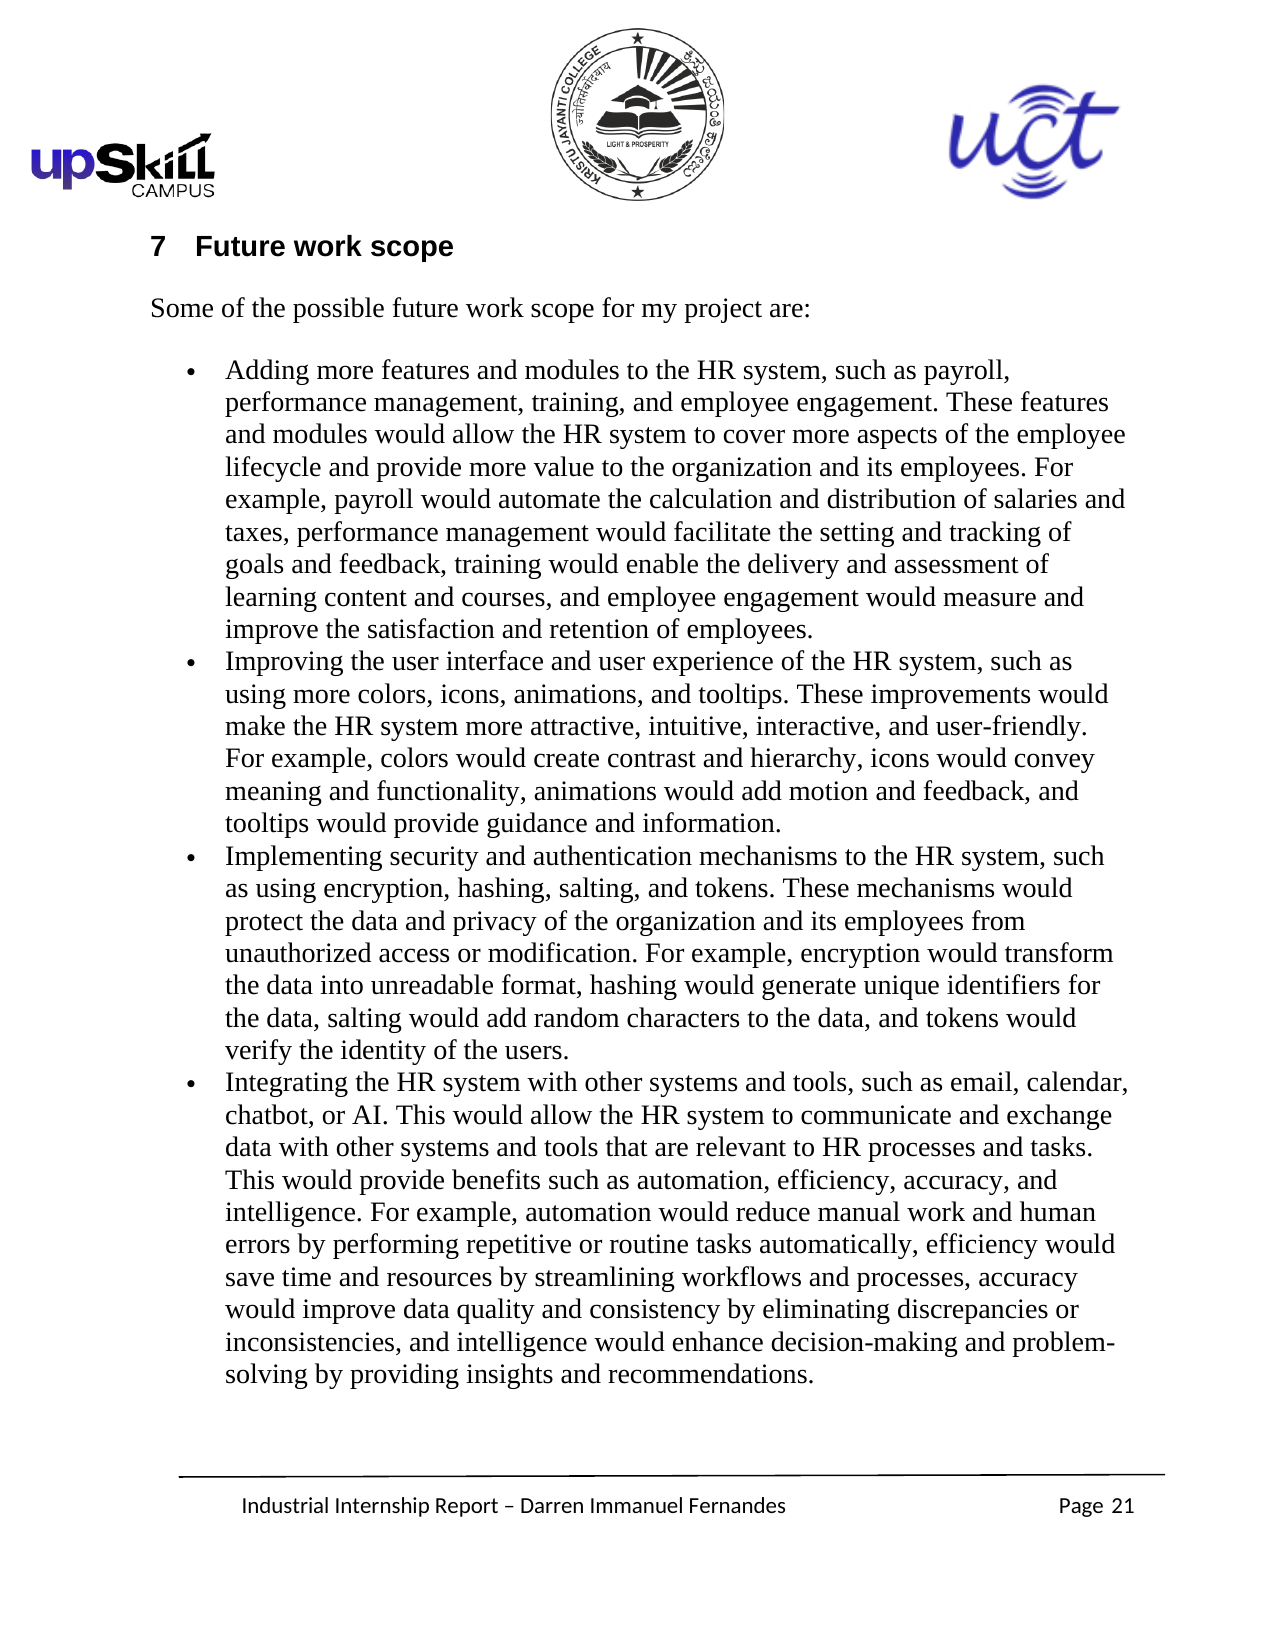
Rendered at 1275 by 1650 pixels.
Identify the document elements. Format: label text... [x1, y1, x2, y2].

list Implementing security and authentication mechanisms to the HR system, such as using encryption, hashing, salting, and tokens. These mechanisms would protect the data and privacy of the organization and its employees from unauthorized access or modification. For example, encryption would transform the data into unreadable format, hashing would generate unique identifiers for the data, salting would add random characters to the data, and tokens would verify the identity of the users. [187, 839, 1134, 1066]
list Integrating the HR system with other systems and tools, such as email, calendar, chatbot, or AI. This would allow the HR system to communicate and exchange data with other systems and tools that are relevant to HR processes and tasks. This would provide benefits such as automation, efficiency, accuracy, and intelligence. For example, automation would reduce manual work and human errors by performing repetitive or routine tasks automatically, efficiency would save time and resources by streamlining workflows and processes, accuracy would improve data quality and consistency by eliminating discrepancies or inconsistencies, and intelligence would enhance decision-making and problem-solving by providing insights and recommendations. [187, 1066, 1134, 1389]
picture [0, 120, 246, 201]
picture [946, 75, 1125, 201]
list Improving the user interface and user experience of the HR system, such as using more colors, icons, animations, and tooltips. These improvements would make the HR system more attractive, intuitive, interactive, and user-friendly. For example, colors would create contrast and hierarchy, icons would convey meaning and functionality, animations would add motion and feedback, and tooltips would provide guidance and information. [187, 644, 1134, 839]
picture [550, 28, 725, 201]
list Adding more features and modules to the HR system, such as payroll, performance management, training, and employee engagement. These features and modules would allow the HR system to cover more aspects of the employee lifecycle and provide more value to the organization and its employees. For example, payroll would automate the calculation and distribution of salaries and taxes, performance management would facilitate the setting and tracking of goals and feedback, training would enable the delivery and assessment of learning content and courses, and employee engagement would measure and improve the satisfaction and retention of employees. [187, 353, 1134, 644]
subtitle Future work scope [150, 228, 1134, 262]
text Some of the possible future work scope for my project are: [150, 291, 1134, 324]
